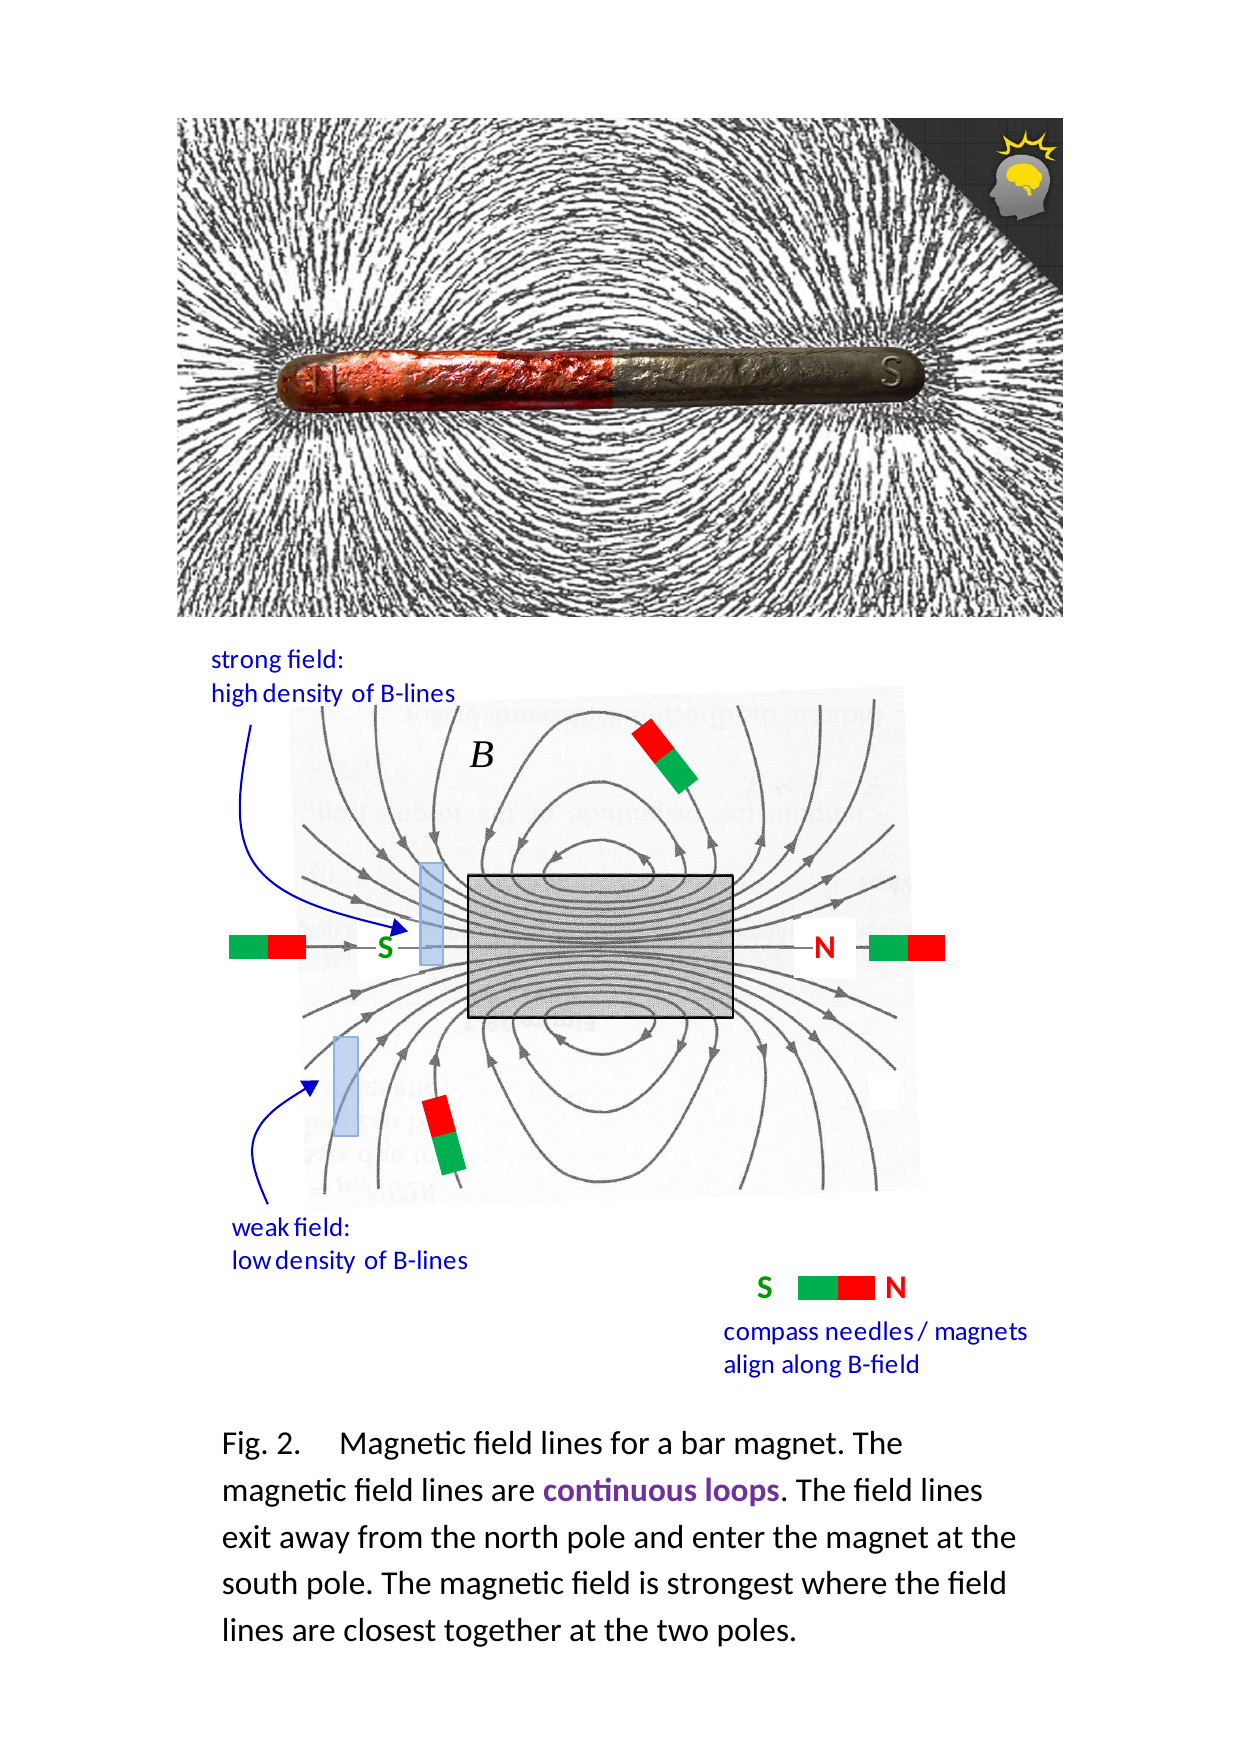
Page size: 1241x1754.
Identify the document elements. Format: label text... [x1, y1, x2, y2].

picture [177, 118, 1063, 617]
text Fig. 2. Magnetic field lines for a bar magnet. The magnetic field lines are continuous loops. The field lines exit away from the north pole and enter the magnet at the south pole. The magnetic field is strongest where the field lines are closest together at the two poles. [177, 1422, 1019, 1650]
